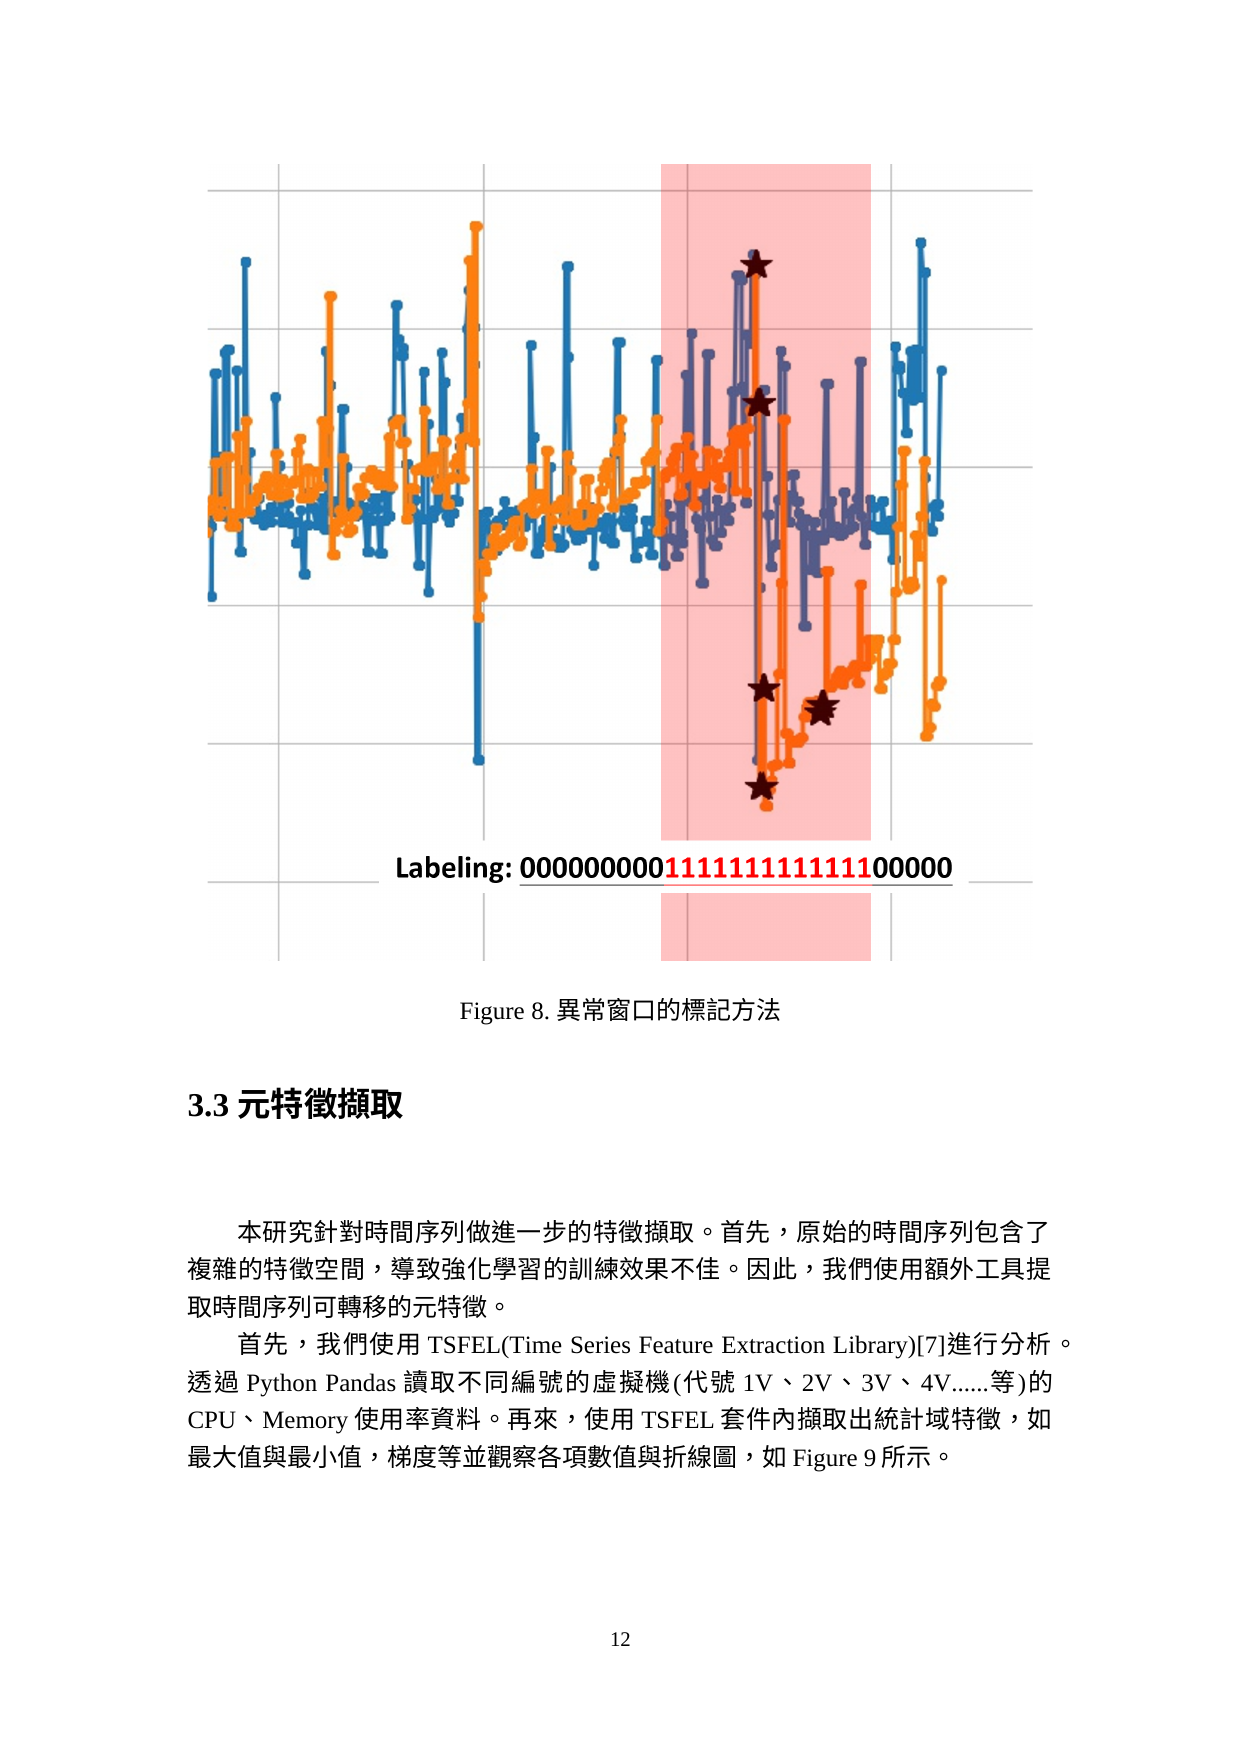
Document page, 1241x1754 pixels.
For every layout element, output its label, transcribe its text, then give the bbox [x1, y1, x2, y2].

text Figure 8. 異常窗口的標記方法 [187, 989, 1053, 1027]
picture [207, 164, 1033, 961]
text 本研究針對時間序列做進一步的特徵擷取。首先，原始的時間序列包含了複雜的特徵空間，導致強化學習的訓練效果不佳。因此，我們使用額外工具提取時間序列可轉移的元特徵。 [187, 1212, 1053, 1324]
subtitle 3.3 元特徵擷取 [187, 1064, 1053, 1139]
text 首先，我們使用TSFEL(Time Series Feature Extraction Library)[7]進行分析。透過Python Pandas讀取不同編號的虛擬機(代號1V、2V、3V、4V......等)的CPU、Memory使用率資料。再來，使用TSFEL套件內擷取出統計域特徵，如最大值與最小值，梯度等並觀察各項數值與折線圖，如Figure 9所示。 [187, 1324, 1053, 1474]
